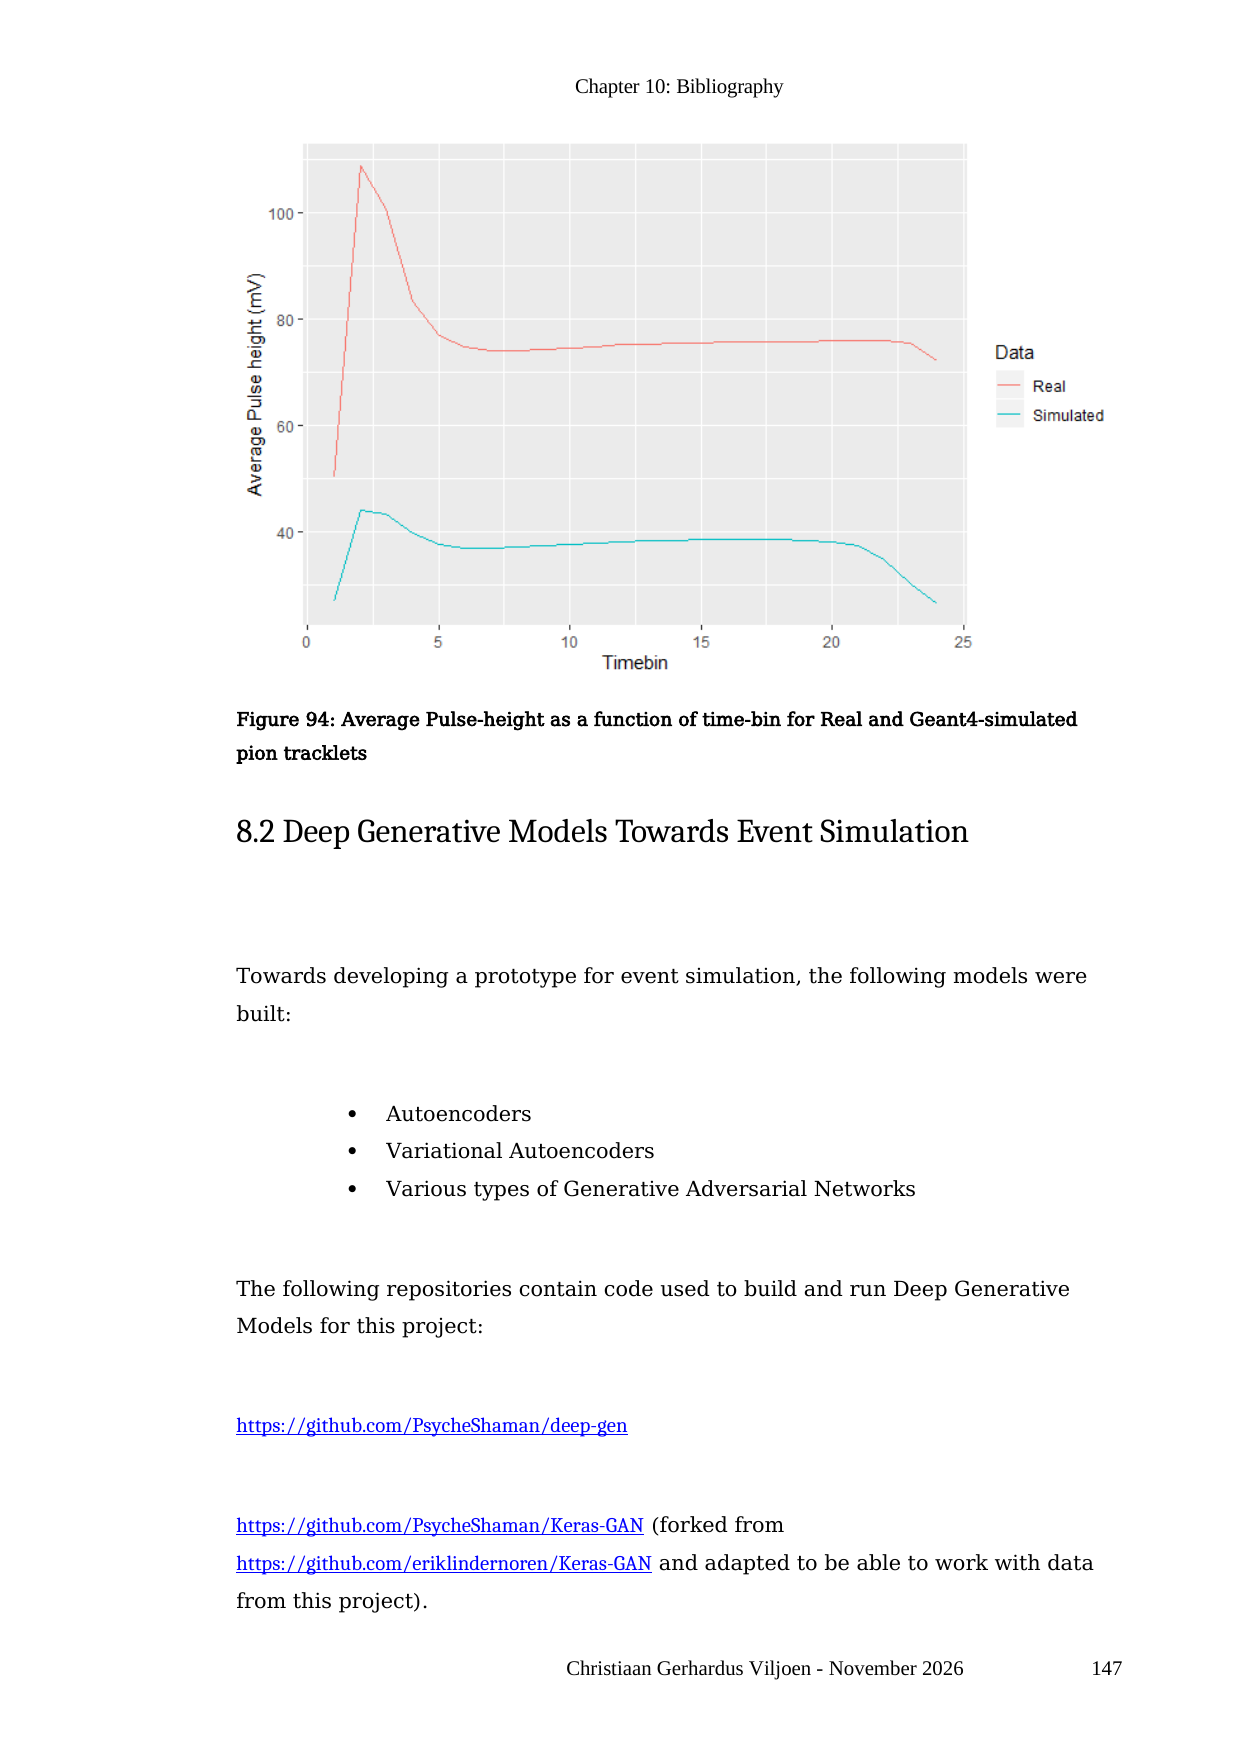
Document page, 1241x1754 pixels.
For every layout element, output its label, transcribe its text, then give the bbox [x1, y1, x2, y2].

text Towards developing a prototype for event simulation, the following models were built: [236, 963, 1122, 1025]
text https://github.com/PsycheShaman/deep-gen [236, 1413, 1122, 1437]
list Various types of Generative Adversarial Networks [349, 1176, 1122, 1201]
picture [236, 135, 1123, 682]
list Autoencoders [349, 1100, 1122, 1126]
subtitle Deep Generative Models Towards Event Simulation [236, 812, 1122, 850]
text https://github.com/PsycheShaman/Keras-GAN (forked from https://github.com/eriklindernoren/Keras-GAN and adapted to be able to work with data from this project). [236, 1512, 1122, 1613]
list Variational Autoencoders [349, 1138, 1122, 1163]
text The following repositories contain code used to build and run Deep Generative Models for this project: [236, 1276, 1122, 1338]
